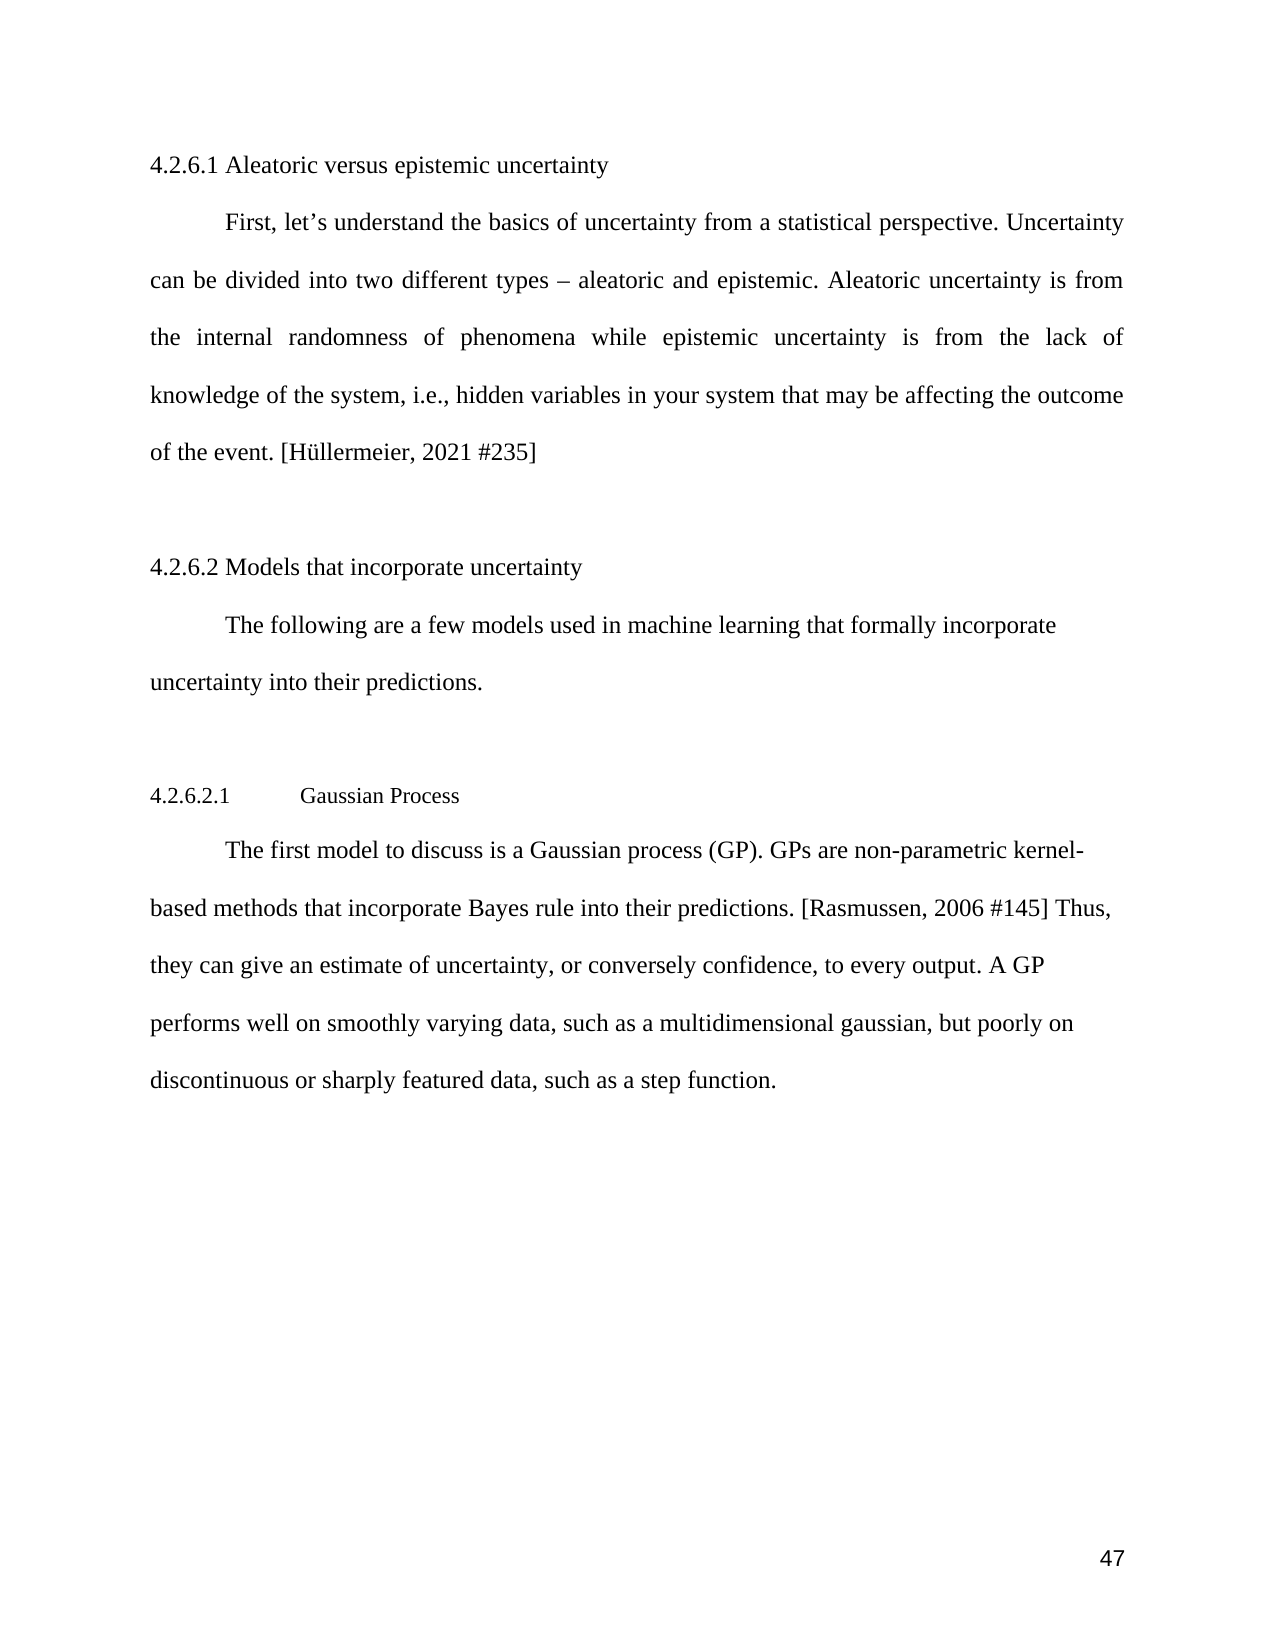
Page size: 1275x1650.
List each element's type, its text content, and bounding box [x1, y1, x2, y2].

list Models that incorporate uncertainty [150, 552, 1125, 581]
text First, let’s understand the basics of uncertainty from a statistical perspective. Uncertainty can be divided into two different types – aleatoric and epistemic. Aleatoric uncertainty is from the internal randomness of phenomena while epistemic uncertainty is from the lack of knowledge of the system, i.e., hidden variables in your system that may be affecting the outcome of the event. [Hüllermeier, 2021 #235] [150, 207, 1125, 466]
text The first model to discuss is a Gaussian process (GP). GPs are non-parametric kernel-based methods that incorporate Bayes rule into their predictions. [Rasmussen, 2006 #145] Thus, they can give an estimate of uncertainty, or conversely confidence, to every output. A GP performs well on smoothly varying data, such as a multidimensional gaussian, but poorly on discontinuous or sharply featured data, such as a step function. [150, 835, 1125, 1094]
list Aleatoric versus epistemic uncertainty [150, 150, 1125, 179]
text The following are a few models used in machine learning that formally incorporate uncertainty into their predictions. [150, 610, 1125, 696]
list Gaussian Process [150, 782, 1125, 809]
